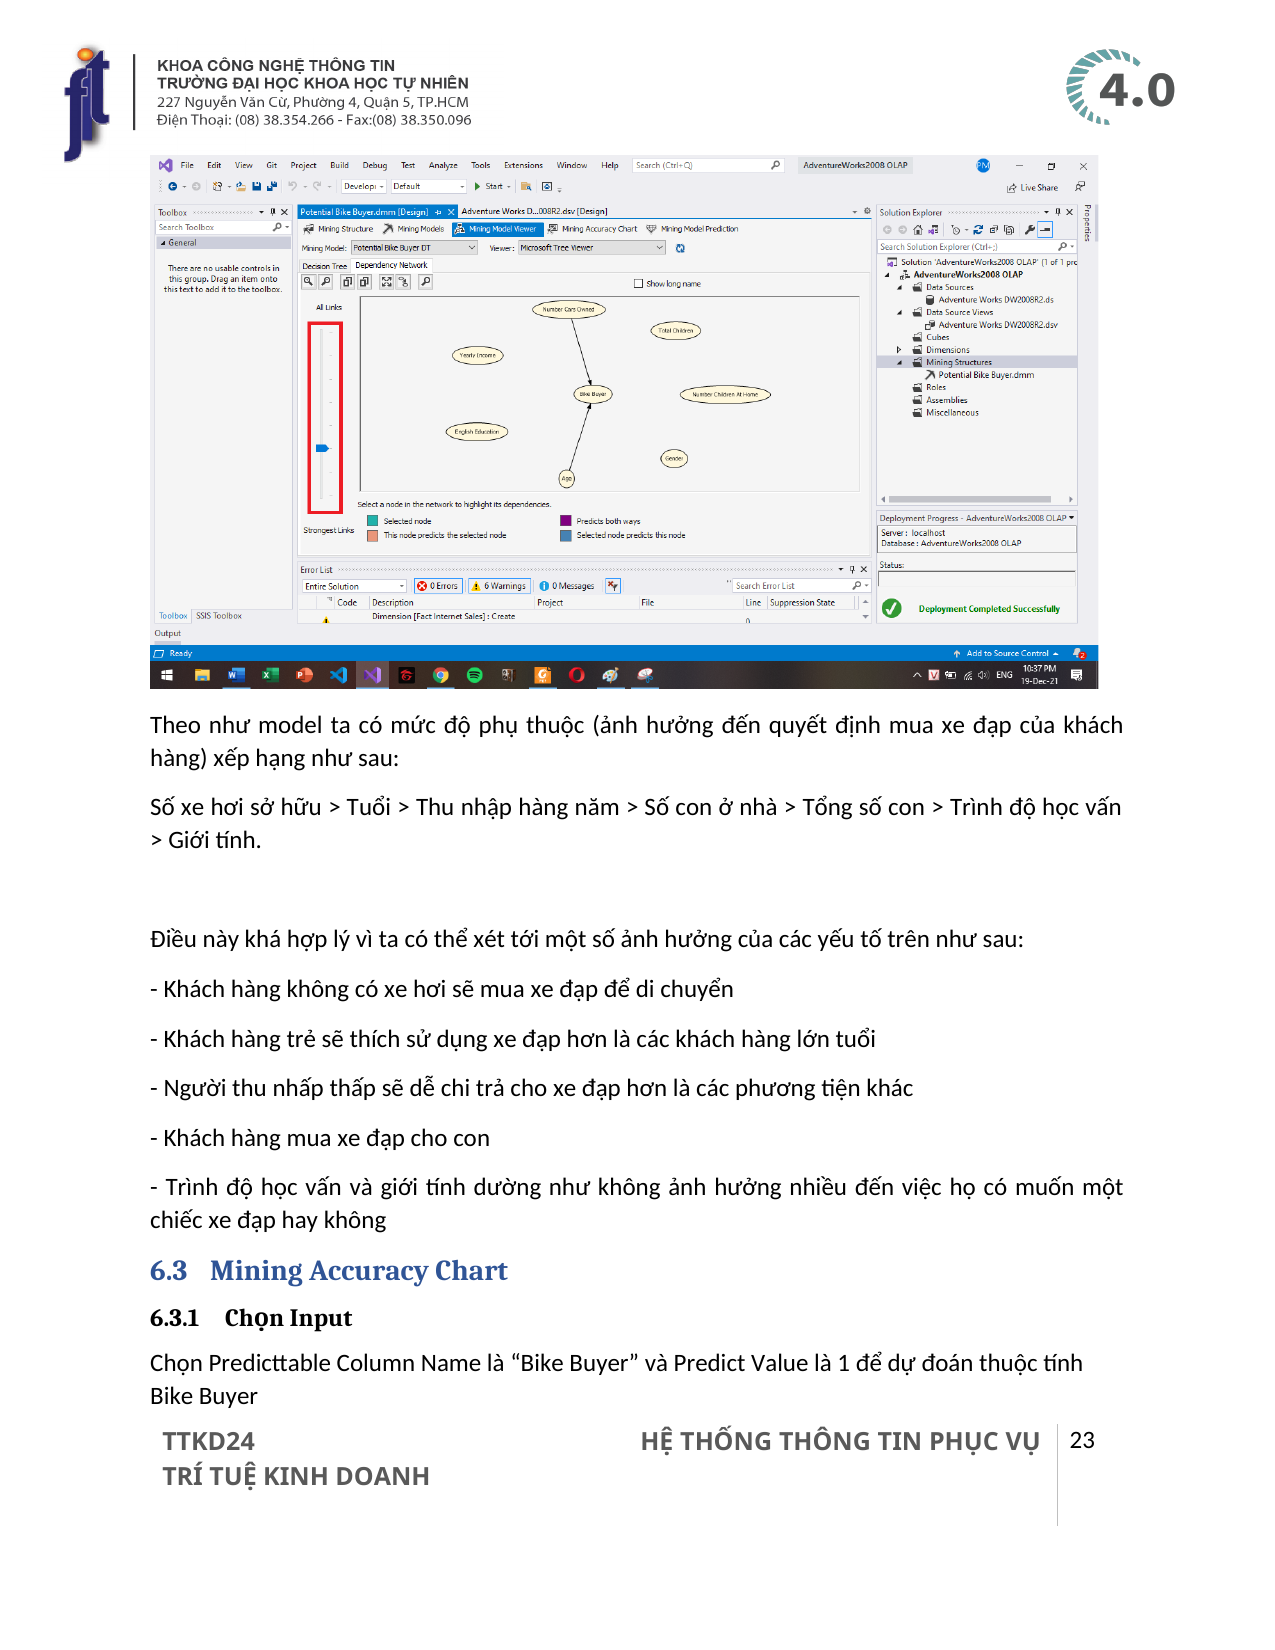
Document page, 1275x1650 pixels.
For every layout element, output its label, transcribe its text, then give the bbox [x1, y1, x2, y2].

text Điều này khá hợp lý vì ta có thể xét tới một số ảnh hưởng của các yếu tố trên như sau: [150, 923, 1125, 954]
picture [41, 38, 1099, 690]
text - Khách hàng không có xe hơi sẽ mua xe đạp để di chuyển [150, 973, 1125, 1004]
text Chọn Predicttable Column Name là “Bike Buyer” và Predict Value là 1 để dự đoán thuộc tính Bike Buyer [150, 1347, 1125, 1411]
picture [1059, 42, 1182, 128]
subtitle Chọn Input [150, 1304, 1125, 1333]
text - Khách hàng trẻ sẽ thích sử dụng xe đạp hơn là các khách hàng lớn tuổi [150, 1023, 1125, 1053]
text - Người thu nhấp thấp sẽ dễ chi trả cho xe đạp hơn là các phương tiện khác [150, 1072, 1125, 1103]
subtitle Mining Accuracy Chart [150, 1254, 1125, 1287]
text - Khách hàng mua xe đạp cho con [150, 1122, 1125, 1152]
text - Trình độ học vấn và giới tính dường như không ảnh hưởng nhiều đến việc họ có muốn một chiếc xe đạp hay không [150, 1171, 1125, 1235]
text Số xe hơi sở hữu > Tuổi > Thu nhập hàng năm > Số con ở nhà > Tổng số con > Trình độ học vấn > Giới tính. [150, 791, 1125, 855]
text Theo như model ta có mức độ phụ thuộc (ảnh hưởng đến quyết định mua xe đạp của khách hàng) xếp hạng như sau: [150, 709, 1125, 772]
